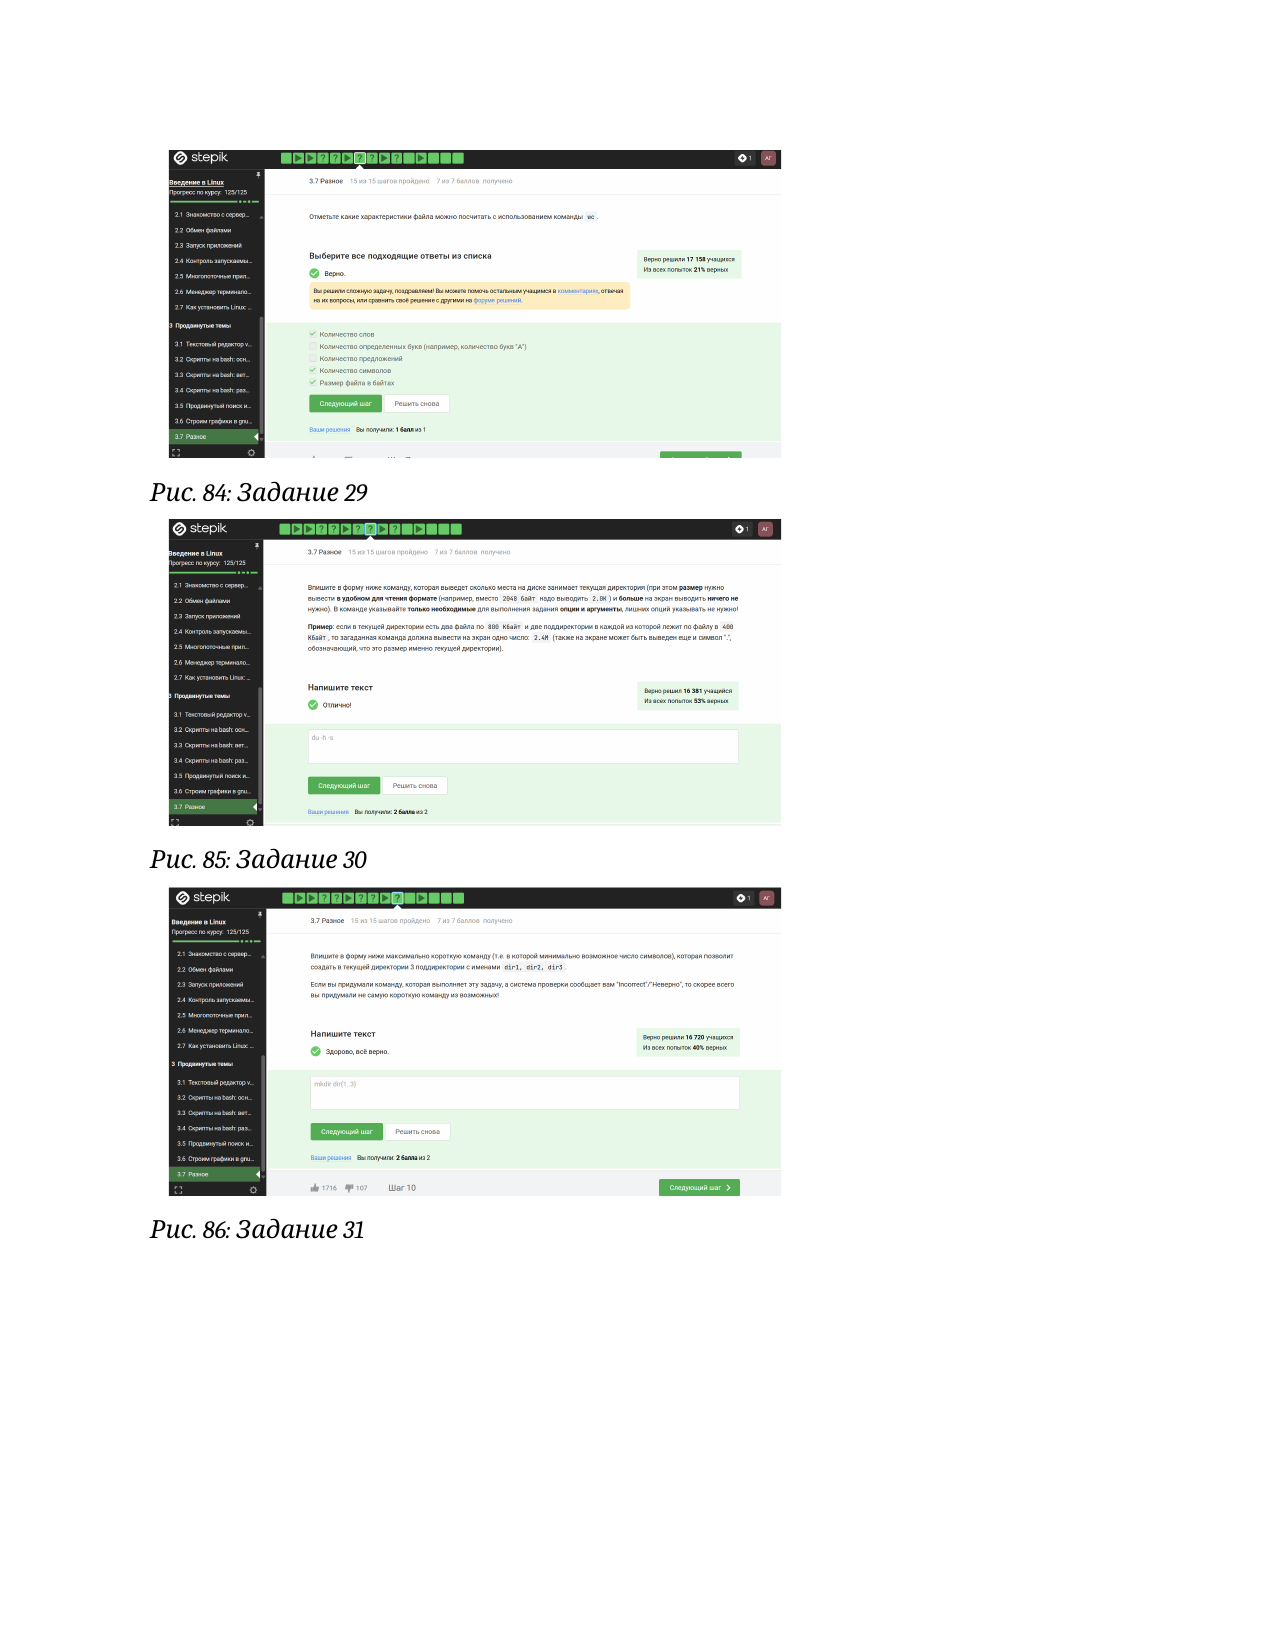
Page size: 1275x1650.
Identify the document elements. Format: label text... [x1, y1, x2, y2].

text Рис. 86: Задание 31 [150, 1216, 1125, 1245]
text Рис. 85: Задание 30 [150, 846, 1125, 875]
picture [168, 150, 782, 458]
picture [168, 887, 782, 1196]
text Рис. 84: Задание 29 [150, 478, 1125, 507]
picture [168, 519, 782, 826]
